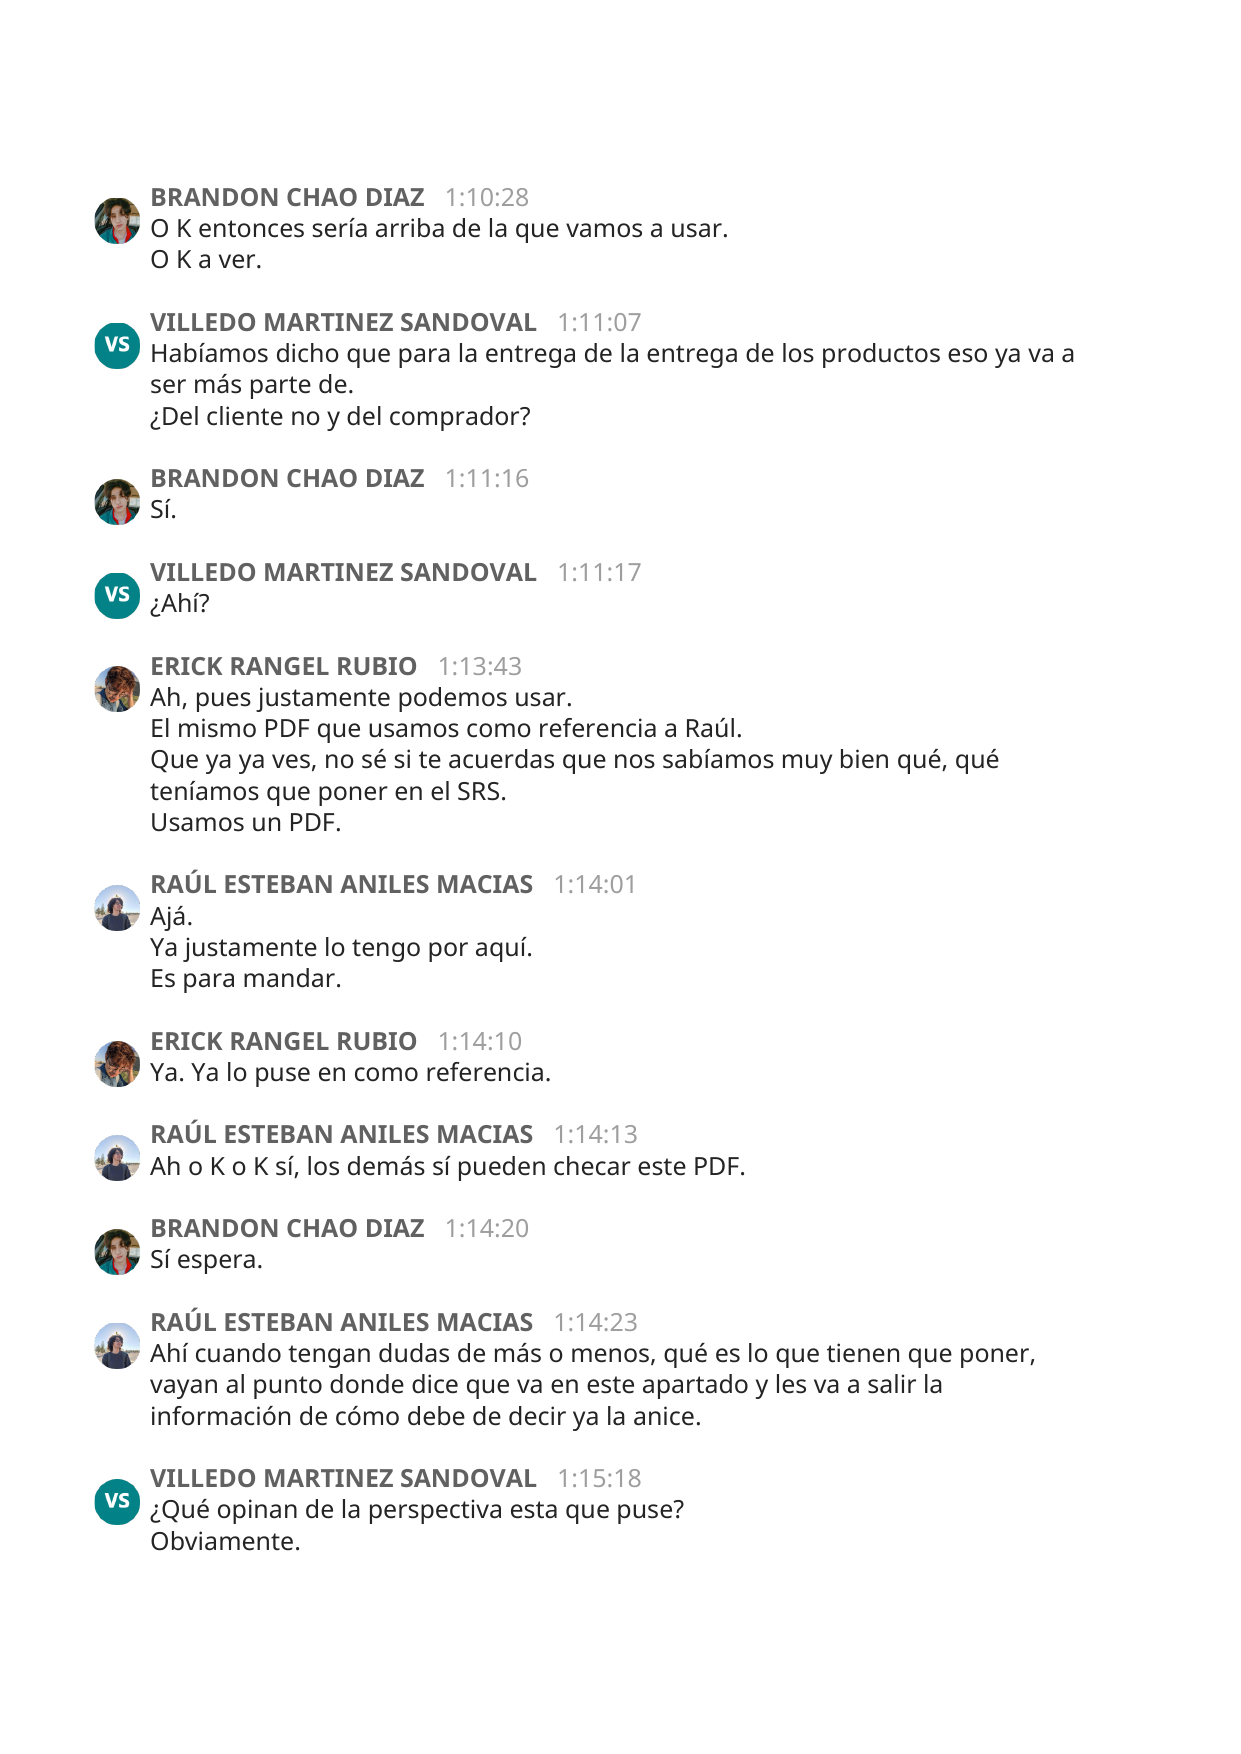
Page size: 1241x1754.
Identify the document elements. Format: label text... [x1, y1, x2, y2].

picture [94, 885, 140, 931]
text BRANDON CHAO DIAZ 1:11:16 Sí. [150, 431, 1090, 525]
picture [94, 1323, 140, 1369]
picture [94, 573, 140, 619]
picture [94, 198, 140, 244]
text ERICK RANGEL RUBIO 1:13:43 Ah, pues justamente podemos usar. El mismo PDF que usamos como referencia a Raúl. Que ya ya ves, no sé si te acuerdas que nos sabíamos muy bien qué, qué teníamos que poner en el SRS. Usamos un PDF. [150, 619, 1090, 837]
picture [94, 666, 140, 712]
picture [94, 1135, 140, 1181]
text RAÚL ESTEBAN ANILES MACIAS 1:14:13 Ah o K o K sí, los demás sí pueden checar este PDF. [150, 1087, 1090, 1181]
text VILLEDO MARTINEZ SANDOVAL 1:15:18 ¿Qué opinan de la perspectiva esta que puse? Obviamente. [150, 1431, 1090, 1556]
picture [94, 1041, 140, 1087]
text BRANDON CHAO DIAZ 1:14:20 Sí espera. [150, 1181, 1090, 1275]
text BRANDON CHAO DIAZ 1:10:28 O K entonces sería arriba de la que vamos a usar. O K a ver. [150, 150, 1090, 275]
text RAÚL ESTEBAN ANILES MACIAS 1:14:23 Ahí cuando tengan dudas de más o menos, qué es lo que tienen que poner, vayan al punto donde dice que va en este apartado y les va a salir la información de cómo debe de decir ya la anice. [150, 1275, 1090, 1431]
text VILLEDO MARTINEZ SANDOVAL 1:11:07 Habíamos dicho que para la entrega de la entrega de los productos eso ya va a ser más parte de. ¿Del cliente no y del comprador? [150, 275, 1090, 431]
picture [94, 323, 140, 369]
text RAÚL ESTEBAN ANILES MACIAS 1:14:01 Ajá. Ya justamente lo tengo por aquí. Es para mandar. [150, 837, 1090, 994]
picture [94, 1229, 140, 1275]
picture [94, 479, 140, 525]
text VILLEDO MARTINEZ SANDOVAL 1:11:17 ¿Ahí? [150, 525, 1090, 619]
picture [94, 1479, 140, 1525]
text ERICK RANGEL RUBIO 1:14:10 Ya. Ya lo puse en como referencia. [150, 994, 1090, 1087]
